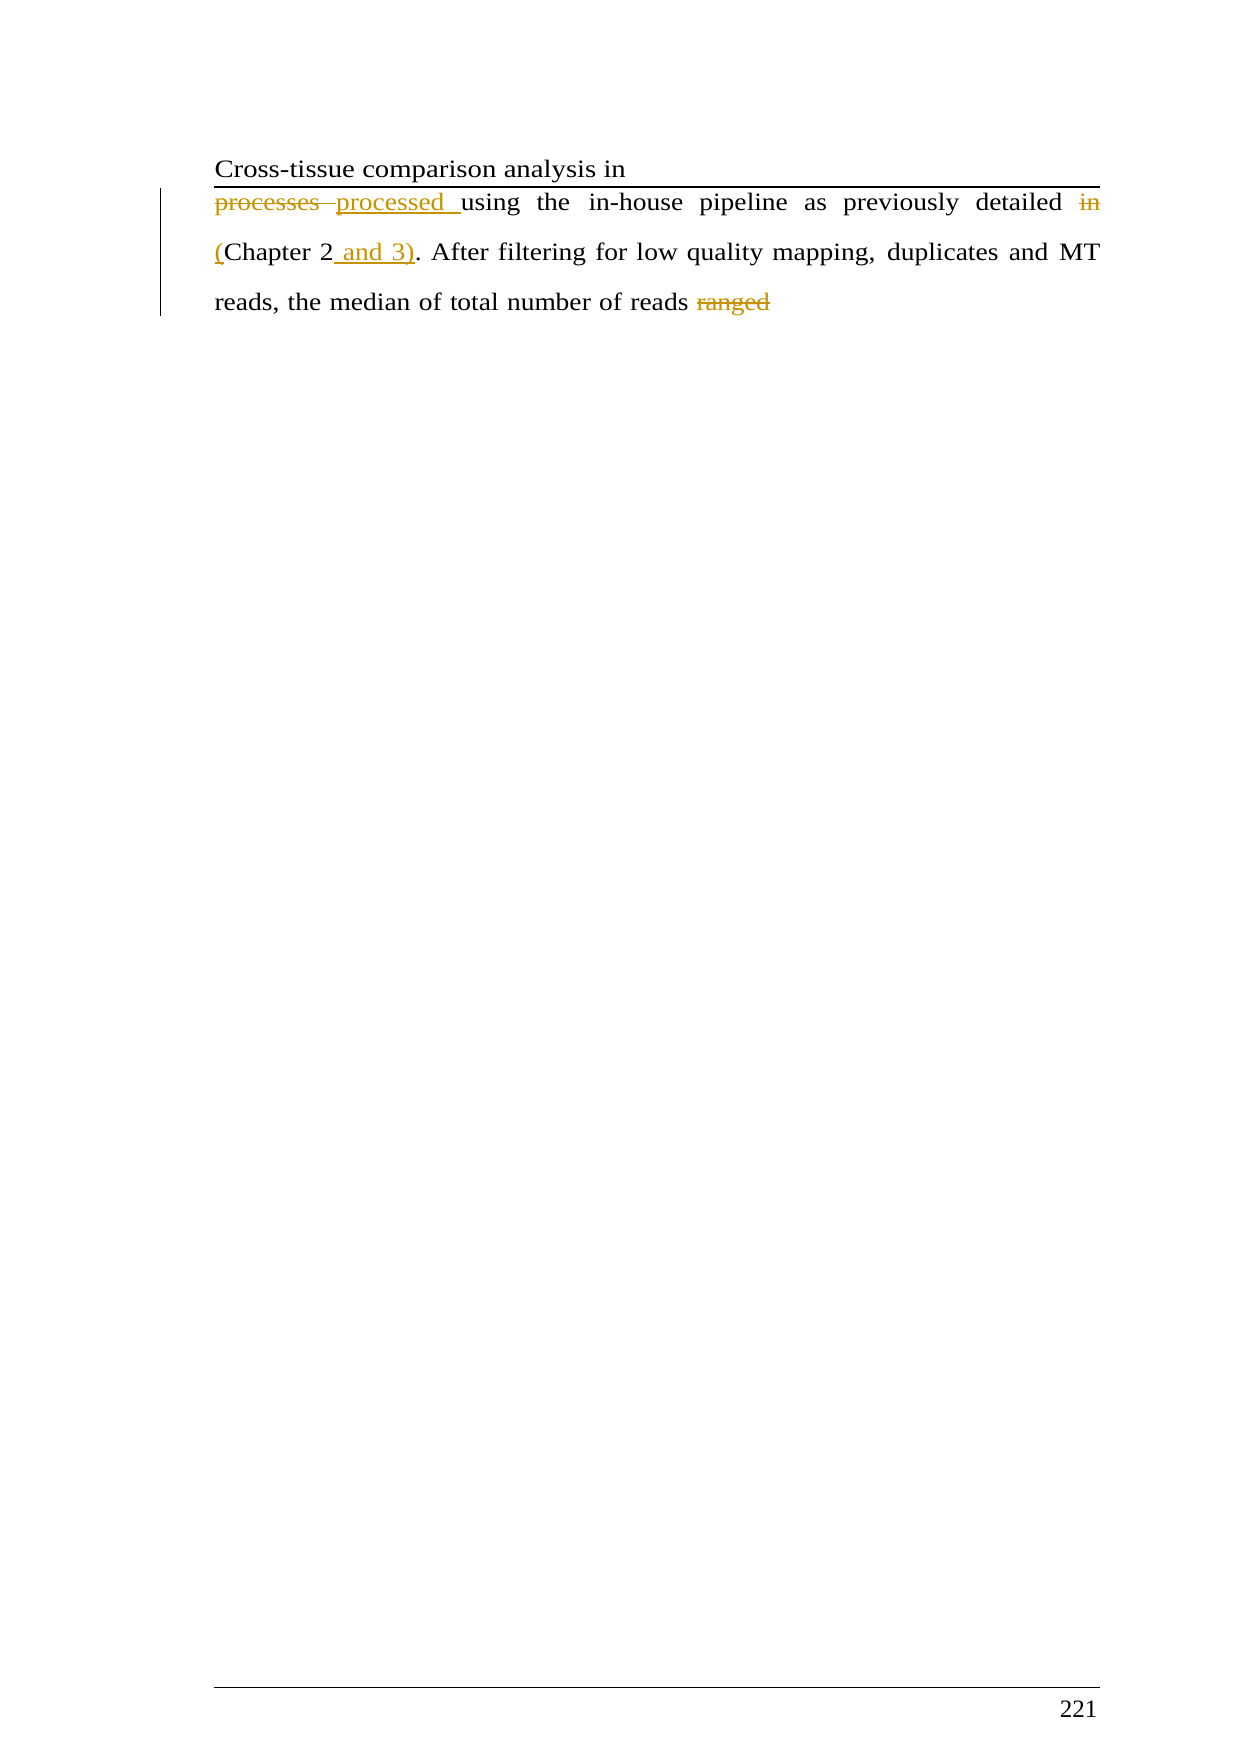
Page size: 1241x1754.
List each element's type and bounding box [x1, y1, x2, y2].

text [214, 187, 1101, 316]
